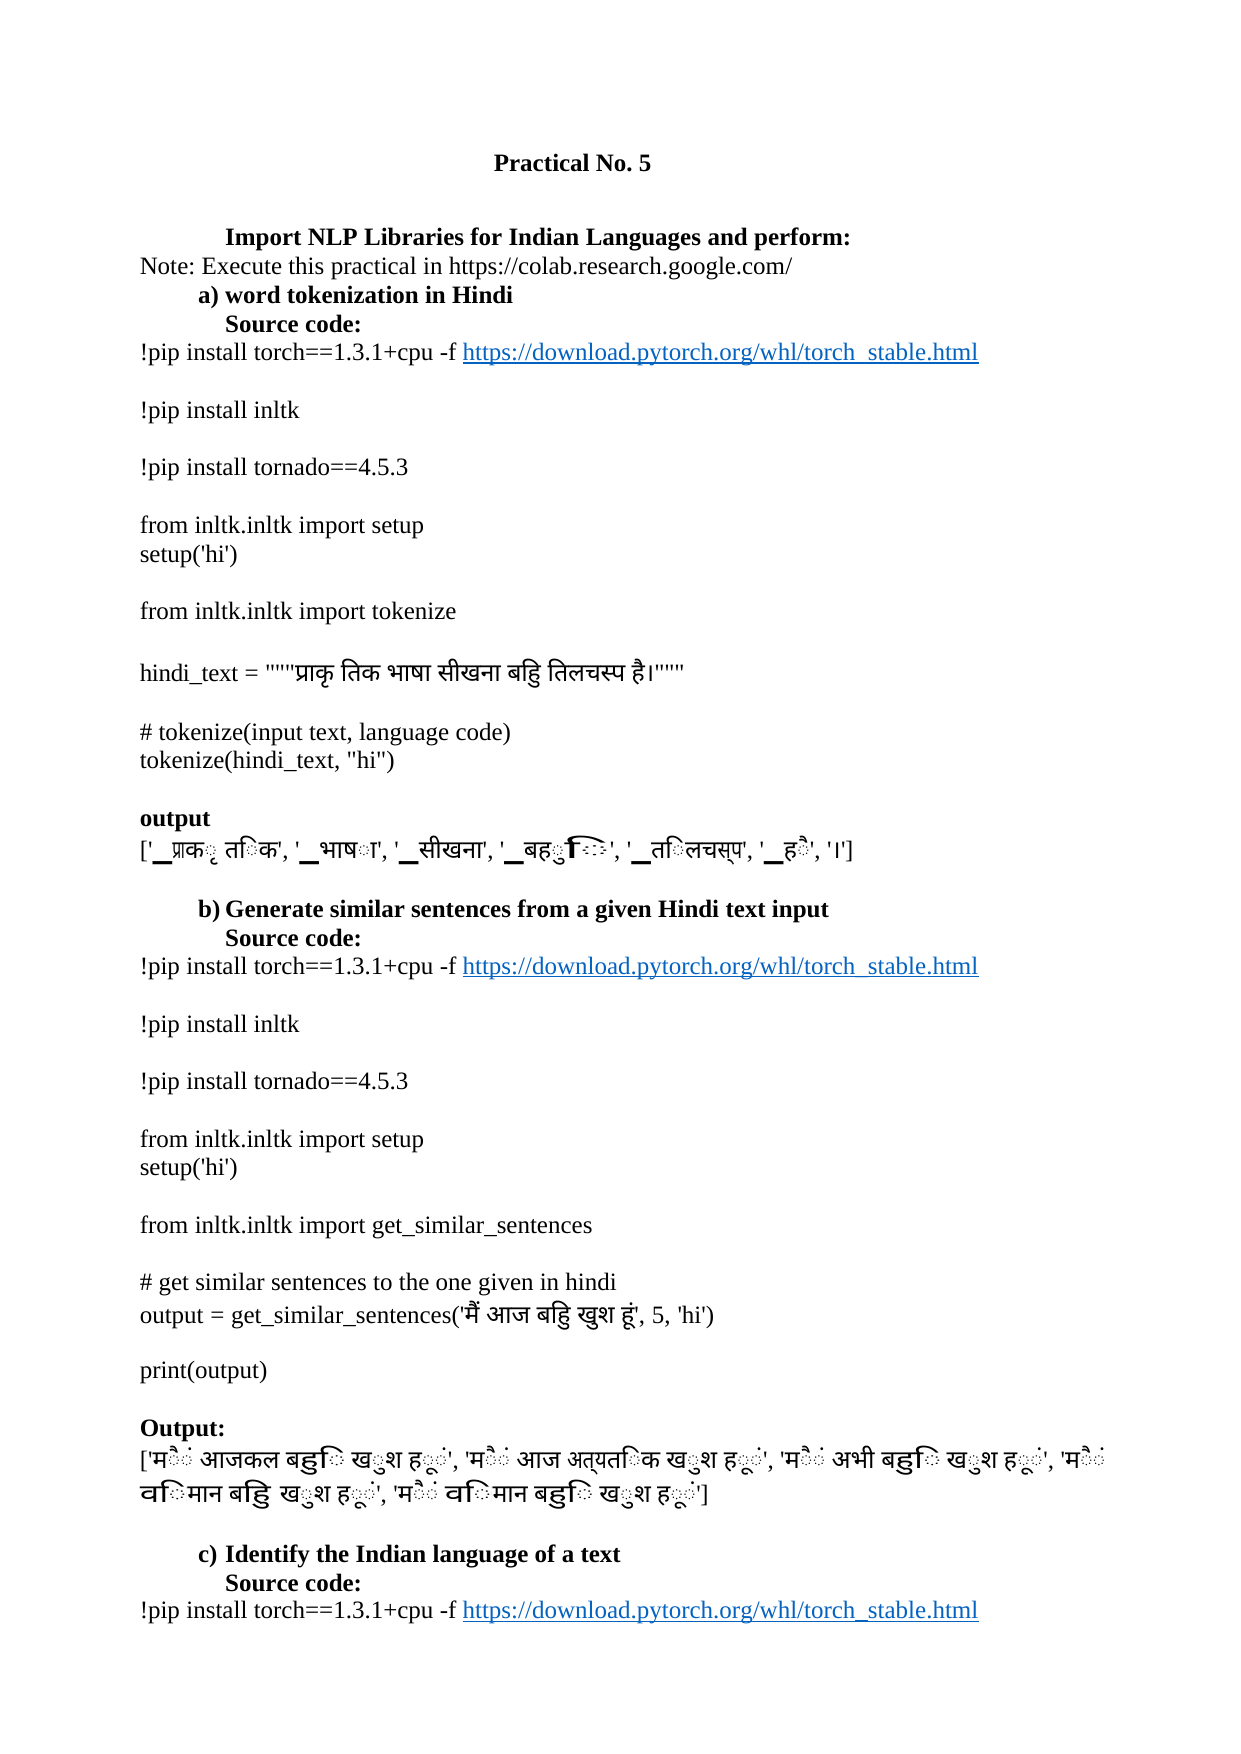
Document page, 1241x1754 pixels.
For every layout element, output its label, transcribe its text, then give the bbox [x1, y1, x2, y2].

text Output: [139, 1413, 1240, 1442]
text from inltk.inltk import get_similar_sentences [139, 1210, 1240, 1239]
text # tokenize(input text, language code) tokenize(hindi_text, "hi") [139, 717, 598, 774]
text hindi_text = """प्राकृ तिक भाषा सीखना बहुि तिलचस्प है।""" [139, 654, 1240, 688]
text !pip install tornado==4.5.3 [139, 452, 1240, 481]
text !pip install torch==1.3.1+cpu -f https://download.pytorch.org/whl/torch_stable.html [139, 1596, 1240, 1624]
text from inltk.inltk import setup setup('hi') [139, 510, 511, 567]
text !pip install torch==1.3.1+cpu -f https://download.pytorch.org/whl/torch_stable.html [139, 952, 1240, 980]
text !pip install torch==1.3.1+cpu -f https://download.pytorch.org/whl/torch_stable.html [139, 338, 1240, 366]
text ['मैं आजकल बहुि खुश हूं', 'मैं आज अत्यतिक खुश हूं', 'मैं अभी बहुि खुश हूं', 'मैं वितमान बहुि खुश हूं', 'मैं वितमान बहुि खुश हूं'] [139, 1442, 1106, 1510]
text # get similar sentences to the one given in hindi [139, 1267, 1240, 1296]
text output = get_similar_sentences('मैं आज बहुि खुश हूं', 5, 'hi') print(output) [139, 1297, 847, 1384]
text Note: Execute this practical in https://colab.research.google.com/ [139, 251, 1240, 280]
text Practical No. 5 [225, 148, 1240, 177]
list Generate similar sentences from a given Hindi text input Source code: [198, 894, 858, 952]
text ['▁प्राकृ तिक', '▁भाषा', '▁सीखना', '▁बहुि', '▁तिलचस्प', '▁है', '।'] [139, 832, 1240, 865]
text !pip install inltk [139, 395, 1240, 424]
list Identify the Indian language of a text Source code: [198, 1539, 647, 1596]
text from inltk.inltk import setup setup('hi') [139, 1124, 511, 1181]
list word tokenization in Hindi Source code: [198, 281, 541, 338]
text !pip install tornado==4.5.3 [139, 1066, 1240, 1095]
text from inltk.inltk import tokenize [139, 596, 1240, 625]
text output [139, 803, 1240, 832]
text Import NLP Libraries for Indian Languages and perform: [225, 223, 1240, 251]
text !pip install inltk [139, 1009, 1240, 1037]
